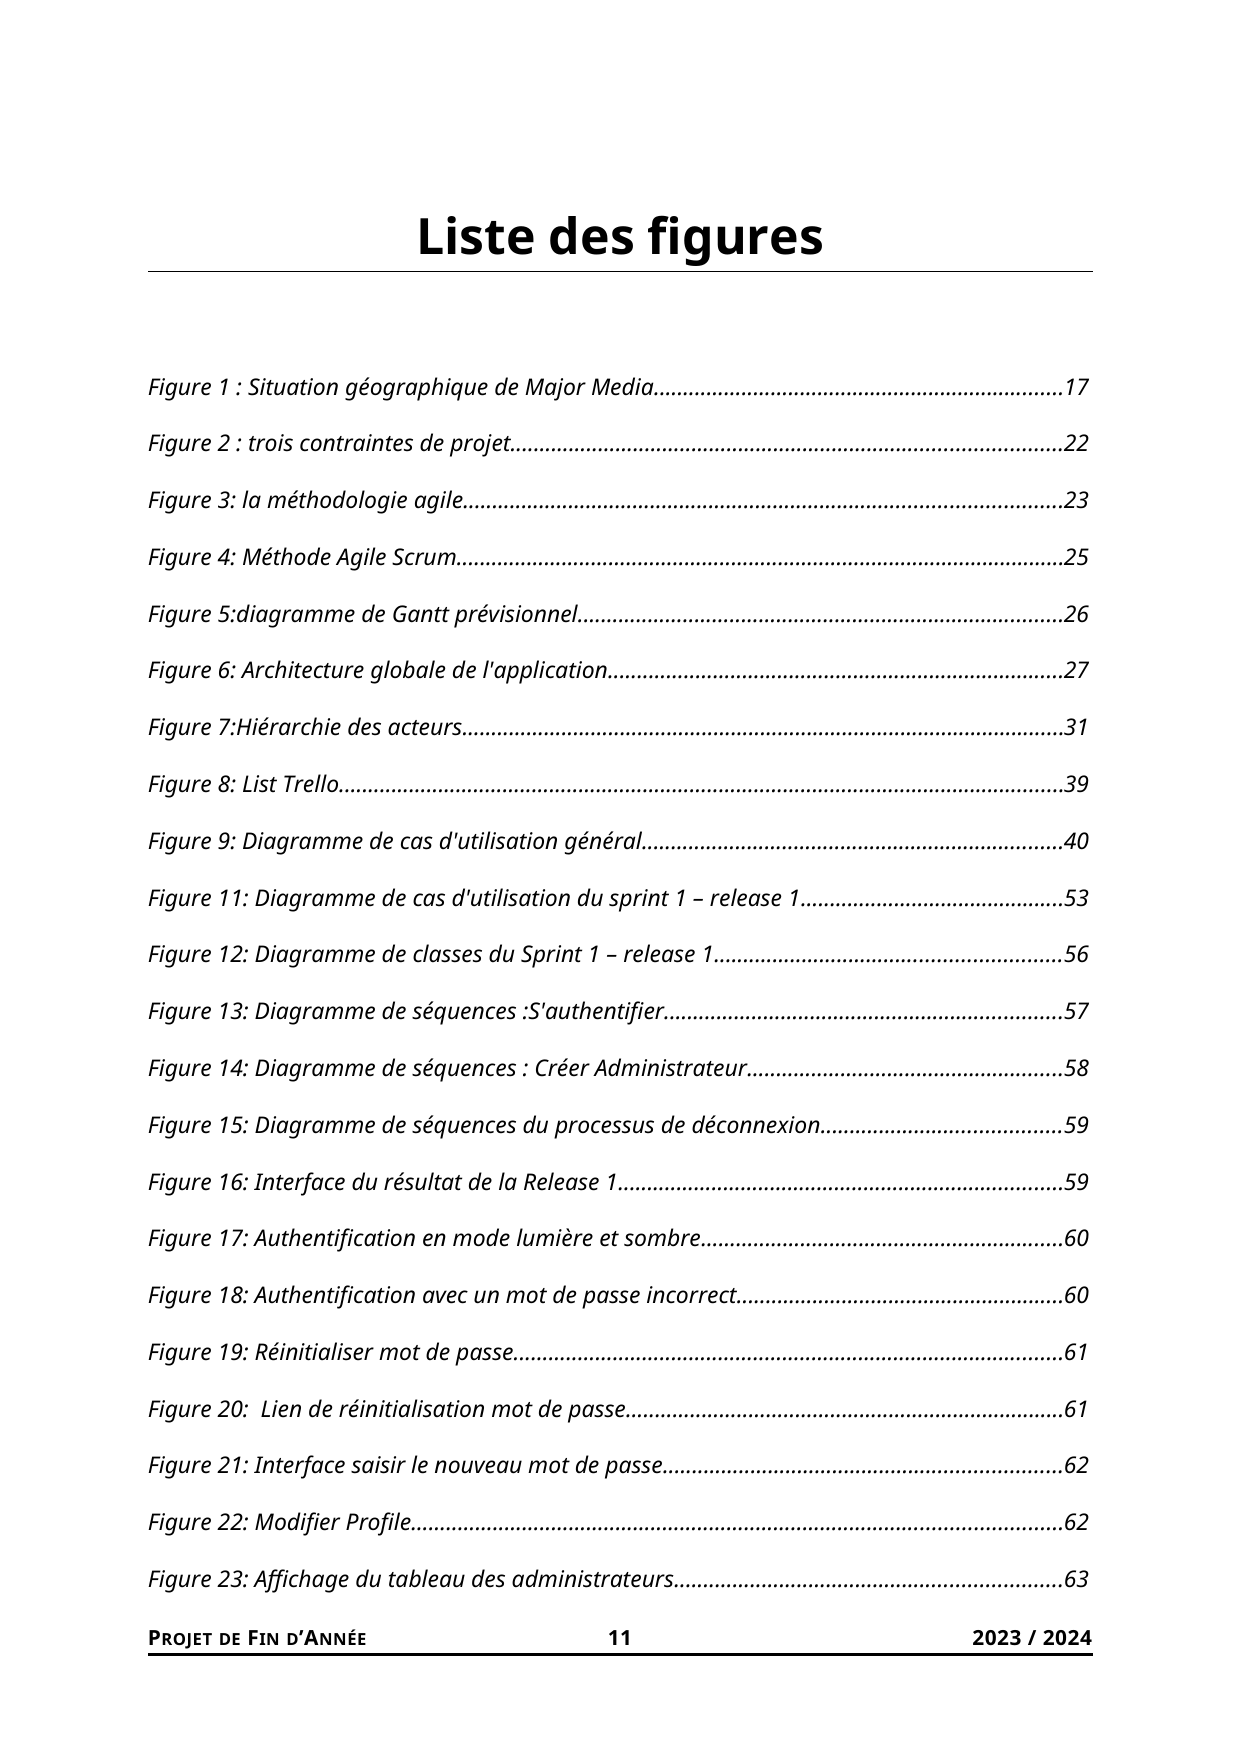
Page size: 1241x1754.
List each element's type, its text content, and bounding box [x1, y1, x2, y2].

text Figure 18: Authentification avec un mot de passe incorrect 60 [148, 1279, 1093, 1310]
text Figure 7:Hiérarchie des acteurs 31 [148, 711, 1093, 742]
text Figure 9: Diagramme de cas d'utilisation général 40 [148, 825, 1093, 856]
text Figure 3: la méthodologie agile 23 [148, 484, 1093, 515]
text Figure 15: Diagramme de séquences du processus de déconnexion 59 [148, 1109, 1093, 1140]
text Figure 14: Diagramme de séquences : Créer Administrateur 58 [148, 1052, 1093, 1083]
text Figure 23: Affichage du tableau des administrateurs 63 [148, 1563, 1093, 1594]
text Liste des figures [148, 201, 1093, 271]
text Figure 5:diagramme de Gantt prévisionnel. 26 [148, 598, 1093, 629]
text Figure 13: Diagramme de séquences :S'authentifier 57 [148, 995, 1093, 1026]
text Figure 2 : trois contraintes de projet 22 [148, 427, 1093, 459]
text Figure 4: Méthode Agile Scrum 25 [148, 541, 1093, 572]
text Figure 11: Diagramme de cas d'utilisation du sprint 1 – release 1 53 [148, 882, 1093, 913]
text Figure 21: Interface saisir le nouveau mot de passe 62 [148, 1449, 1093, 1481]
text Figure 12: Diagramme de classes du Sprint 1 – release 1 56 [148, 938, 1093, 969]
text Figure 1 : Situation géographique de Major Media 17 [148, 371, 1093, 402]
text Figure 8: List Trello 39 [148, 768, 1093, 799]
text Figure 16: Interface du résultat de la Release 1 59 [148, 1165, 1093, 1197]
text Figure 22: Modifier Profile 62 [148, 1506, 1093, 1537]
text Figure 17: Authentification en mode lumière et sombre 60 [148, 1222, 1093, 1253]
text Figure 6: Architecture globale de l'application 27 [148, 654, 1093, 686]
text Figure 20: Lien de réinitialisation mot de passe 61 [148, 1392, 1093, 1424]
text Figure 19: Réinitialiser mot de passe. 61 [148, 1336, 1093, 1367]
